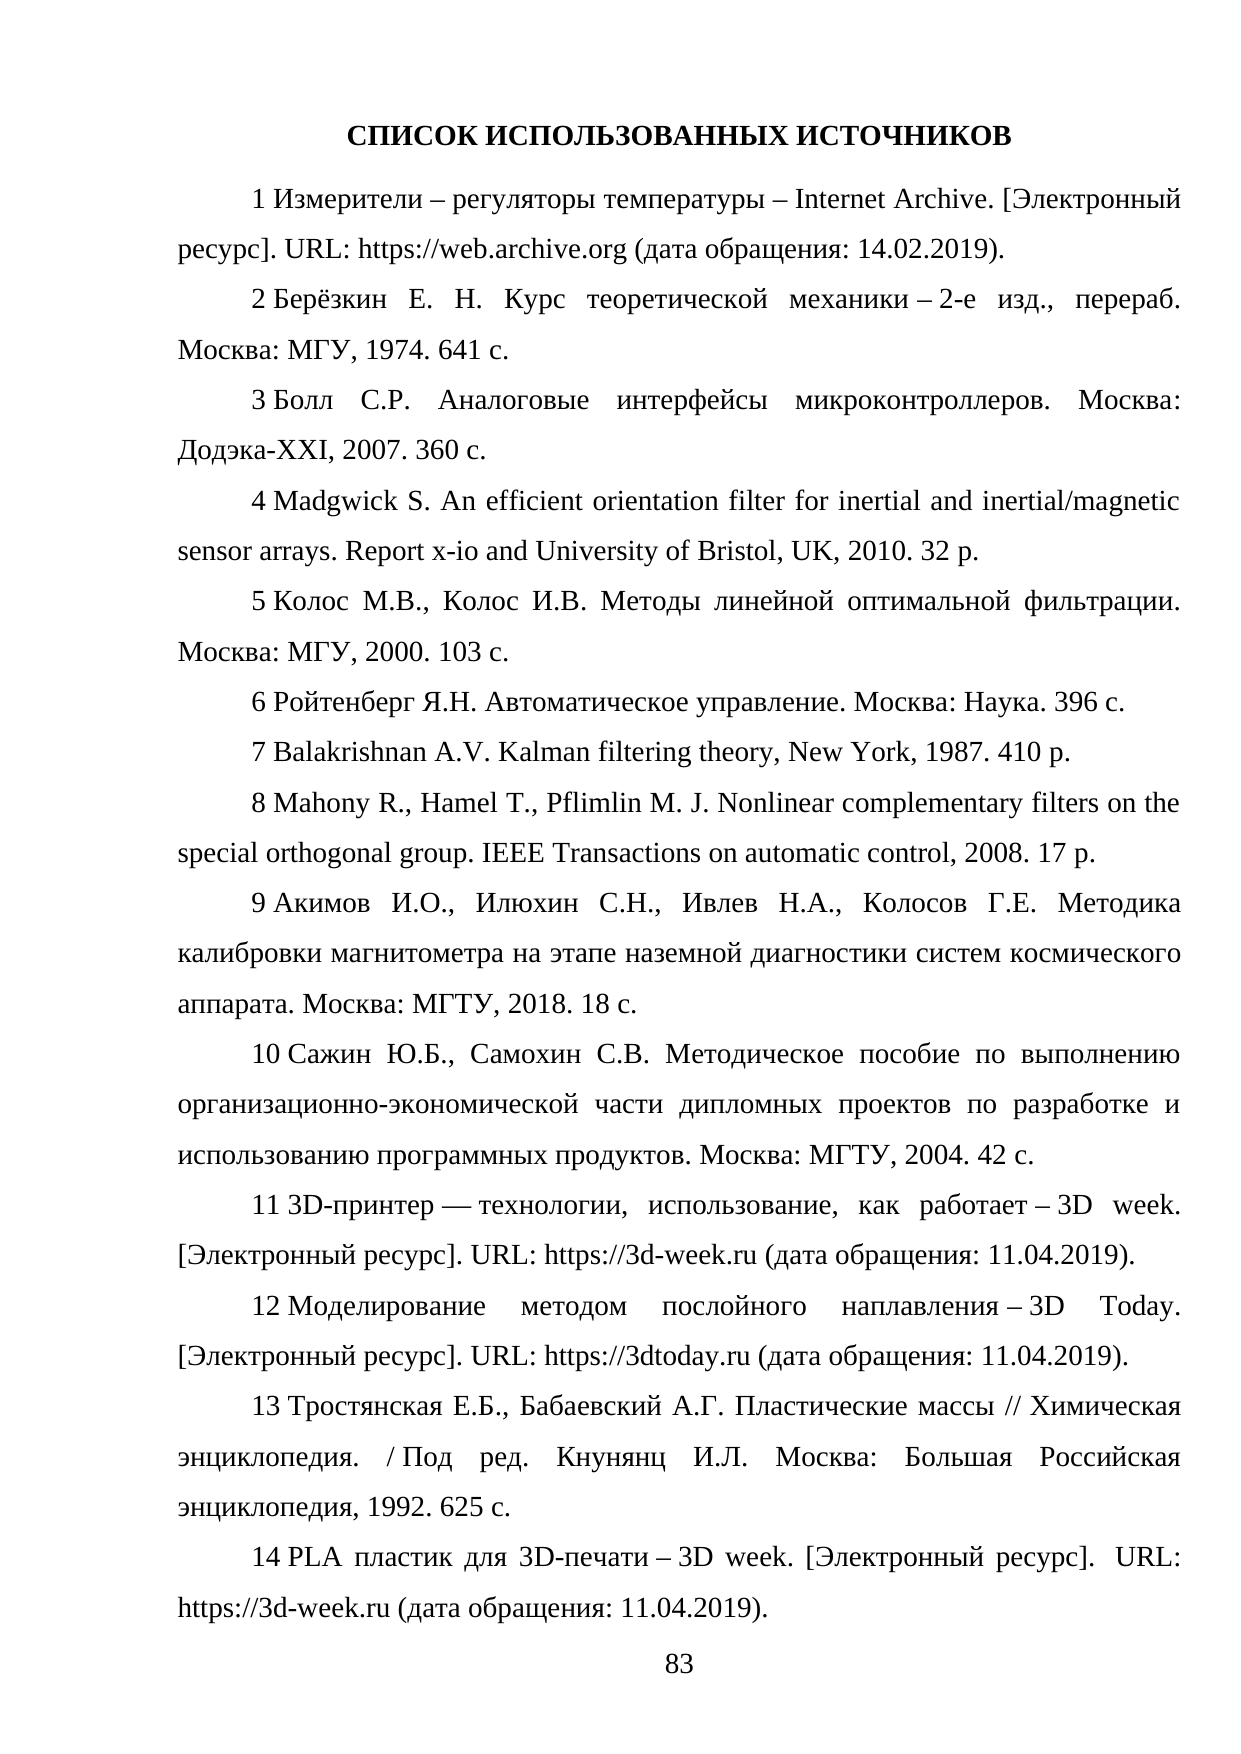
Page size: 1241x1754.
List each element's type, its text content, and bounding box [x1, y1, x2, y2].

text 3 Болл С.Р. Аналоговые интерфейсы микроконтроллеров. Москва: Додэка-XXI, 2007. 360 с. [177, 382, 1181, 466]
text 13 Тростянская Е.Б., Бабаевский А.Г. Пластические массы // Химическая энциклопедия. / Под ред. Кнунянц И.Л. Москва: Большая Российская энциклопедия, 1992. 625 с. [177, 1388, 1181, 1523]
text 1 Измерители – регуляторы температуры – Internet Archive. [Электронный ресурс]. URL: https://web.archive.org (дата обращения: 14.02.2019). [177, 181, 1181, 265]
text 6 Ройтенберг Я.Н. Автоматическое управление. Москва: Наука. 396 с. [177, 684, 1181, 718]
text 7 Balakrishnan A.V. Kalman filtering theory, New York, 1987. 410 p. [177, 734, 1181, 768]
text 5 Колос М.В., Колос И.В. Методы линейной оптимальной фильтрации. Москва: МГУ, 2000. 103 с. [177, 583, 1181, 667]
text 9 Акимов И.О., Илюхин С.Н., Ивлев Н.А., Колосов Г.Е. Методика калибровки магнитометра на этапе наземной диагностики систем космического аппарата. Москва: МГТУ, 2018. 18 с. [177, 885, 1181, 1019]
text 4 Madgwick S. An efficient orientation filter for inertial and inertial/magnetic sensor arrays. Report x-io and University of Bristol, UK, 2010. 32 p. [177, 483, 1181, 567]
text 10 Сажин Ю.Б., Самохин С.В. Методическое пособие по выполнению организационно-экономической части дипломных проектов по разработке и использованию программных продуктов. Москва: МГТУ, 2004. 42 с. [177, 1036, 1181, 1170]
text СПИСОК ИСПОЛЬЗОВАННЫХ ИСТОЧНИКОВ [177, 118, 1181, 152]
text 14 PLA пластик для 3D-печати – 3D week. [Электронный ресурс]. URL: https://3d-week.ru (дата обращения: 11.04.2019). [177, 1539, 1181, 1623]
text 12 Моделирование методом послойного наплавления – 3D Today. [Электронный ресурс]. URL: https://3dtoday.ru (дата обращения: 11.04.2019). [177, 1288, 1181, 1372]
text 11 3D-принтер — технологии, использование, как работает – 3D week. [Электронный ресурс]. URL: https://3d-week.ru (дата обращения: 11.04.2019). [177, 1187, 1181, 1271]
text 2 Берёзкин Е. Н. Курс теоретической механики ‒ 2-е изд., перераб. Москва: МГУ, 1974. 641 с. [177, 282, 1181, 365]
text 8 Mahony R., Hamel T., Pflimlin M. J. Nonlinear complementary filters on the special orthogonal group. IEEE Transactions on automatic control, 2008. 17 p. [177, 785, 1181, 868]
